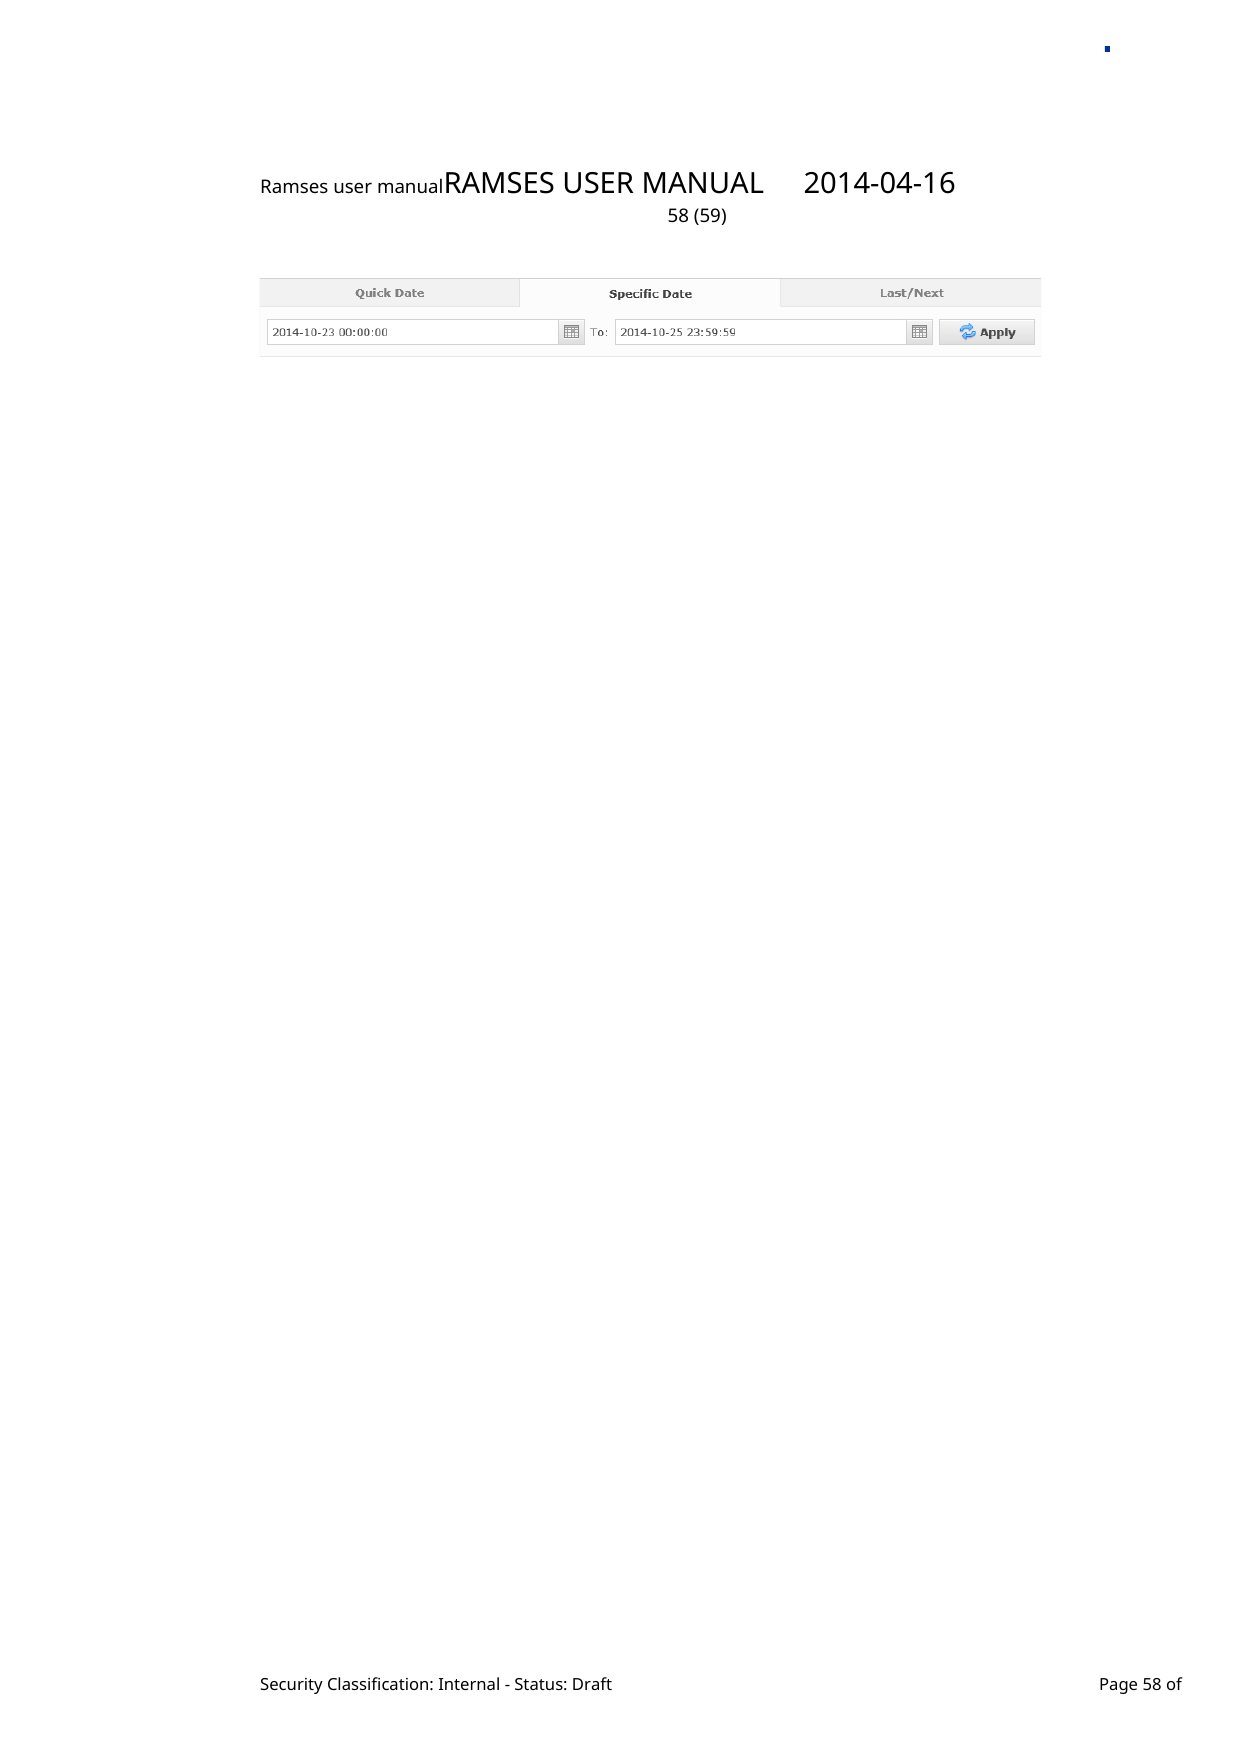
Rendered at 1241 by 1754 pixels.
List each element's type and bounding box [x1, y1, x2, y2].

picture [1104, 46, 1194, 136]
picture [259, 278, 1042, 357]
